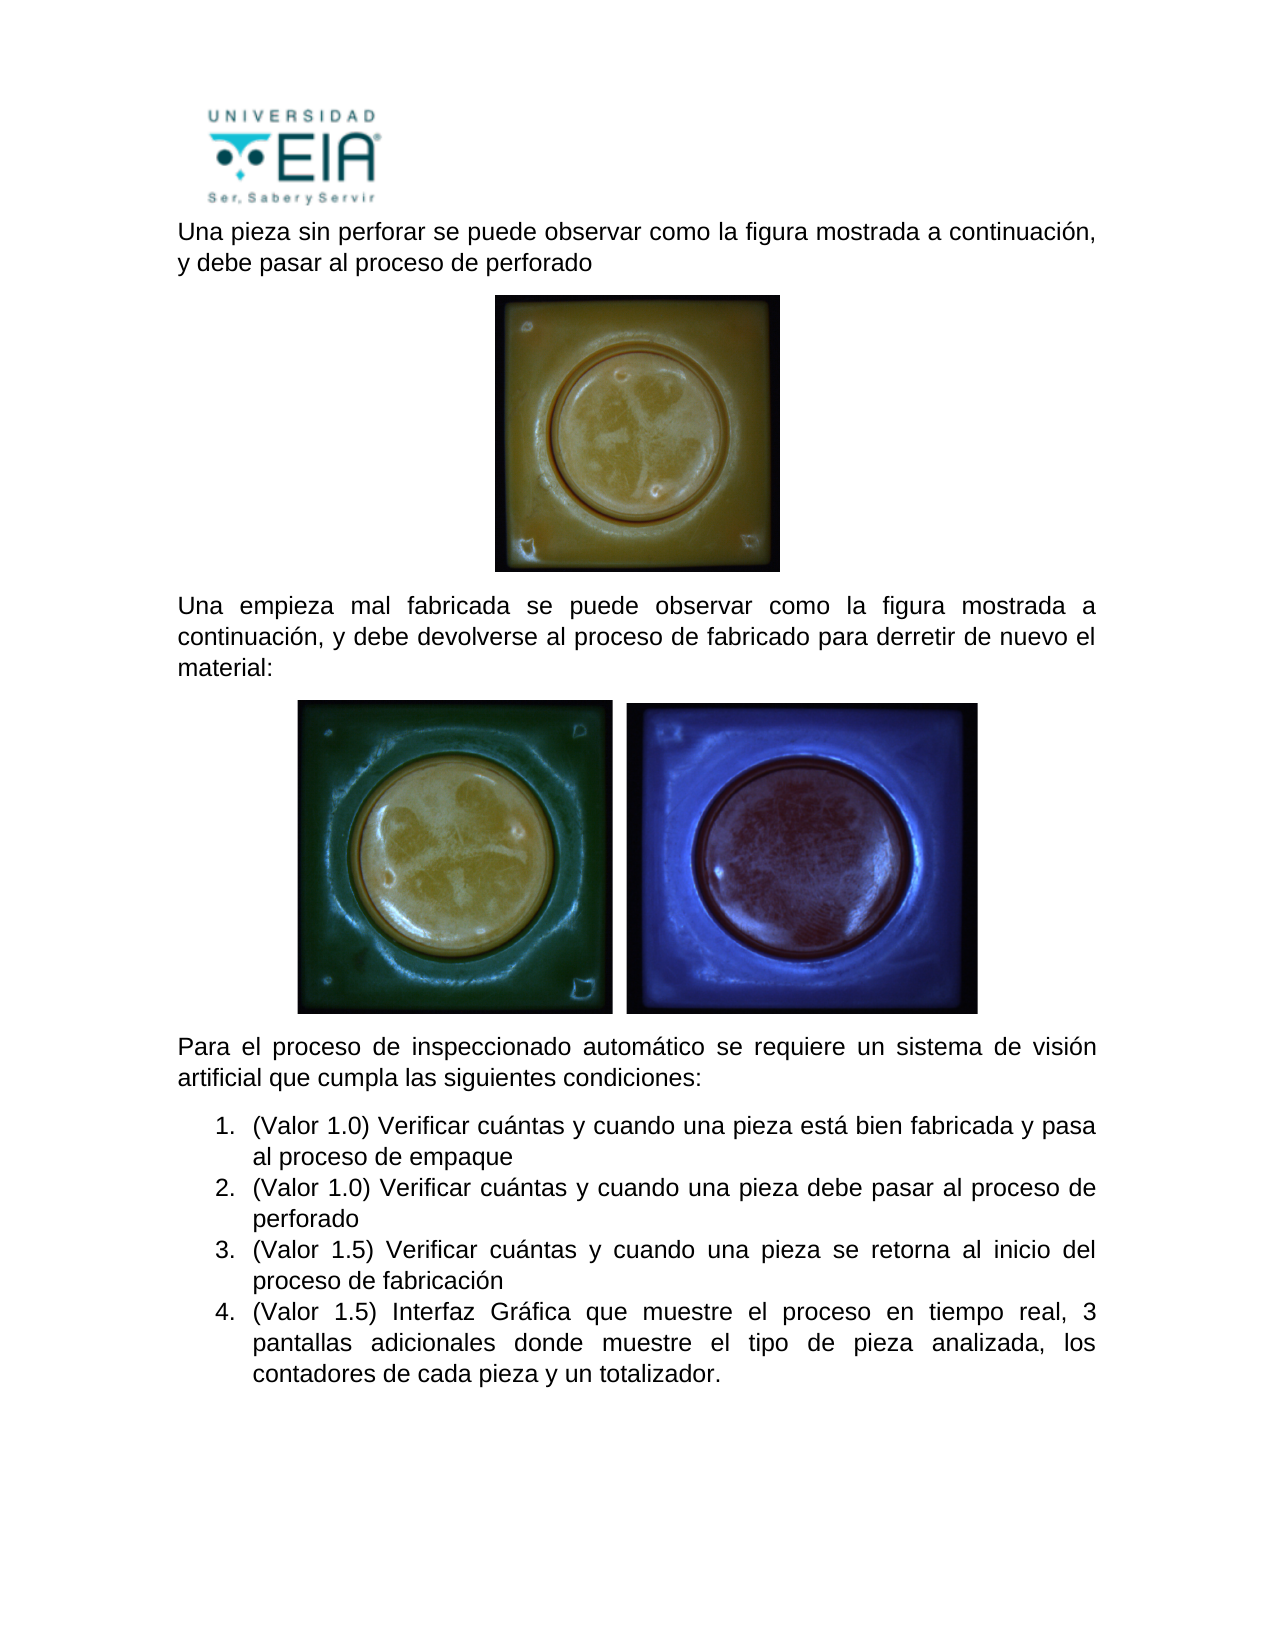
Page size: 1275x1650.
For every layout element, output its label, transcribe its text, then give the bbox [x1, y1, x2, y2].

picture [177, 73, 399, 217]
picture [297, 700, 613, 1014]
picture [626, 703, 978, 1014]
text Una pieza sin perforar se puede observar como la figura mostrada a continuación, y debe pasar al proceso de perforado [177, 217, 1098, 277]
list (Valor 1.0) Verificar cuántas y cuando una pieza está bien fabricada y pasa al proceso de empaque [215, 1111, 1098, 1171]
list (Valor 1.5) Interfaz Gráfica que muestre el proceso en tiempo real, 3 pantallas adicionales donde muestre el tipo de pieza analizada, los contadores de cada pieza y un totalizador. [215, 1297, 1098, 1388]
text Una empieza mal fabricada se puede observar como la figura mostrada a continuación, y debe devolverse al proceso de fabricado para derretir de nuevo el material: [177, 591, 1098, 682]
list (Valor 1.5) Verificar cuántas y cuando una pieza se retorna al inicio del proceso de fabricación [215, 1235, 1098, 1295]
text Para el proceso de inspeccionado automático se requiere un sistema de visión artificial que cumpla las siguientes condiciones: [177, 1032, 1098, 1092]
list (Valor 1.0) Verificar cuántas y cuando una pieza debe pasar al proceso de perforado [215, 1173, 1098, 1233]
picture [495, 295, 780, 572]
